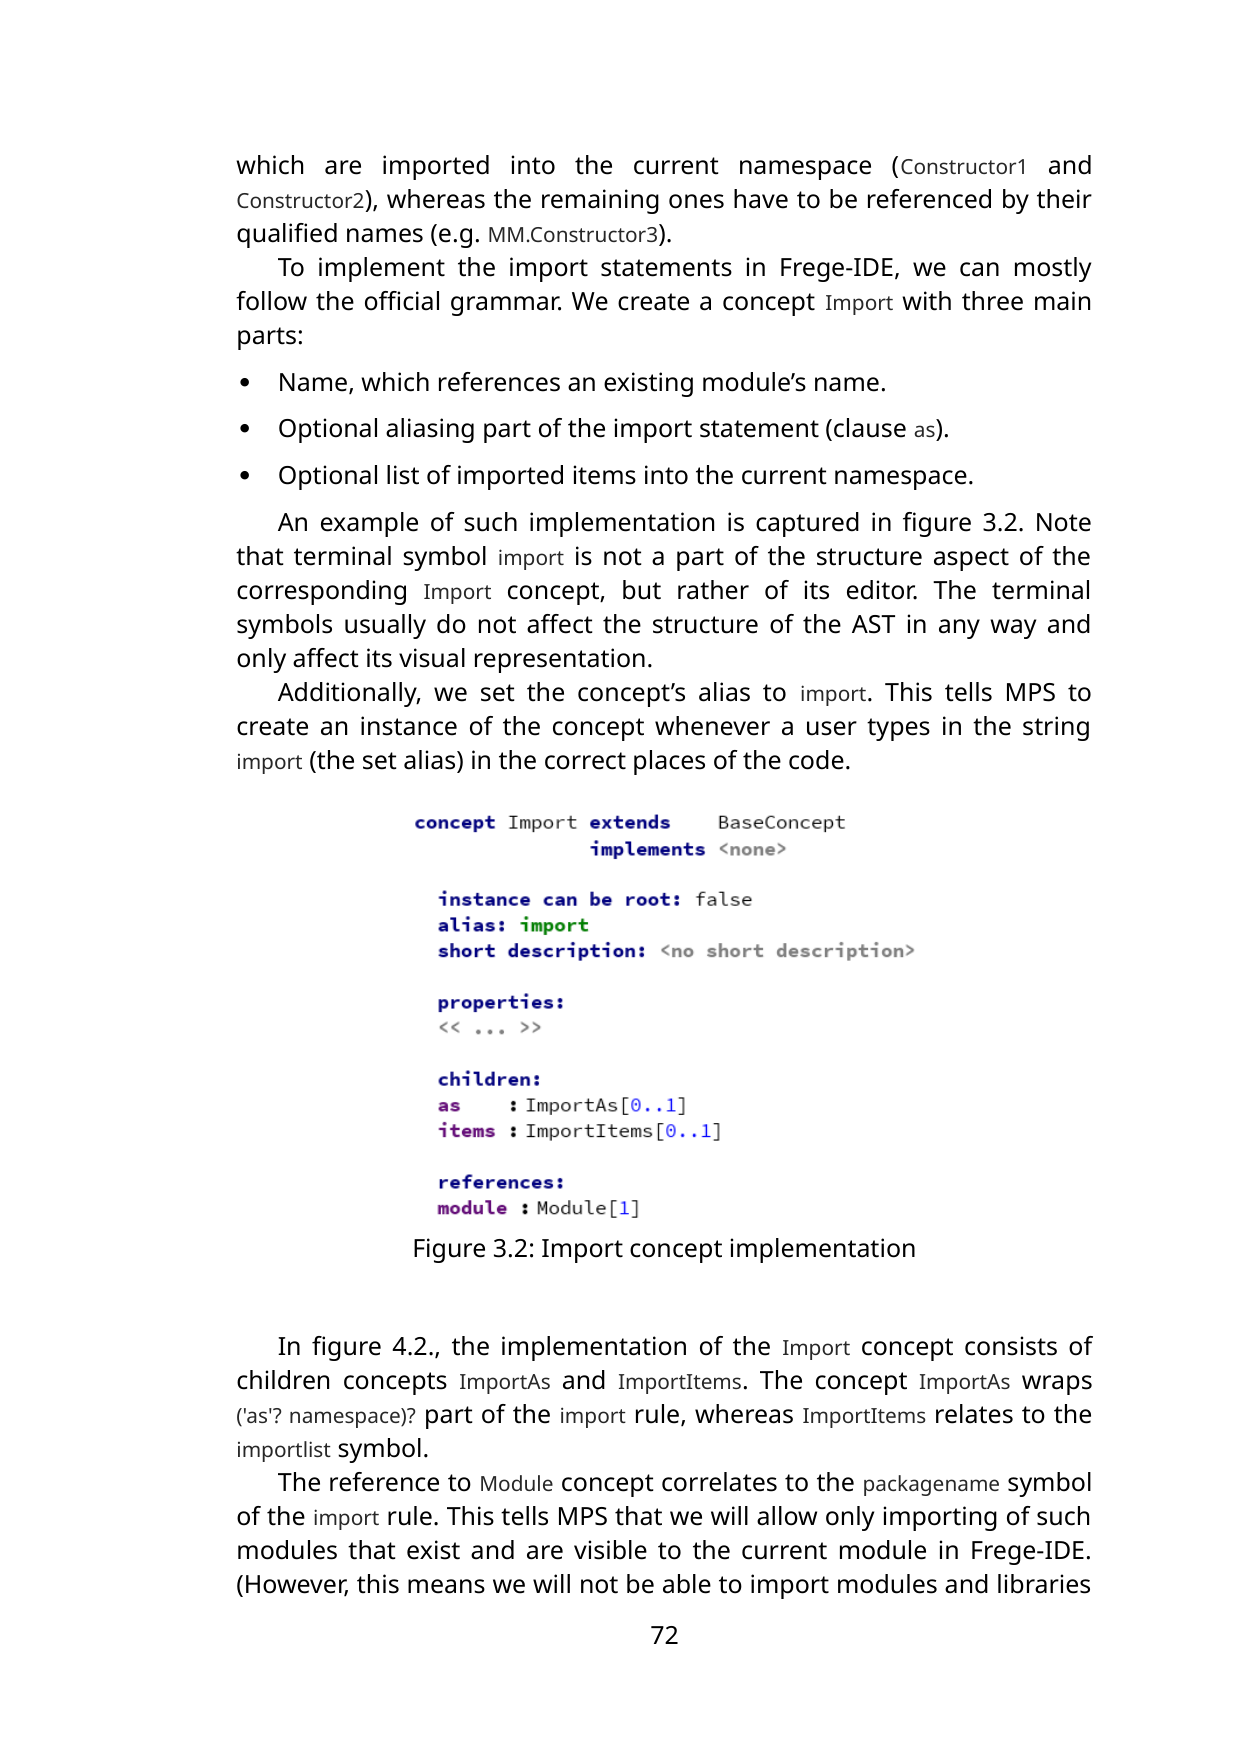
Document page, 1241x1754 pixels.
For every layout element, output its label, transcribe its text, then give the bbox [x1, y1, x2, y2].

text Figure 3.2: Import concept implementation [236, 1231, 1092, 1265]
text An example of such implementation is captured in figure 3.2. Note that terminal symbol import is not a part of the structure aspect of the corresponding Import concept, but rather of its editor. The terminal symbols usually do not affect the structure of the AST in any way and only affect its visual representation. [236, 504, 1092, 674]
text To implement the import statements in Frege-IDE, we can mostly follow the official grammar. We create a concept Import with three main parts: [236, 250, 1092, 352]
picture [406, 810, 923, 1219]
text In figure 4.2., the implementation of the Import concept consists of children concepts ImportAs and ImportItems. The concept ImportAs wraps ('as'? namespace)? part of the import rule, whereas ImportItems relates to the importlist symbol. [236, 1328, 1092, 1464]
text Optional list of imported items into the current namespace. [240, 458, 1092, 492]
text Additionally, we set the concept’s alias to import. This tells MPS to create an instance of the concept whenever a user types in the string import (the set alias) in the correct places of the code. [236, 674, 1092, 777]
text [236, 148, 1092, 250]
text Name, which references an existing module’s name. [240, 364, 1092, 399]
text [236, 1464, 1092, 1601]
text Optional aliasing part of the import statement (clause as). [240, 411, 1092, 445]
